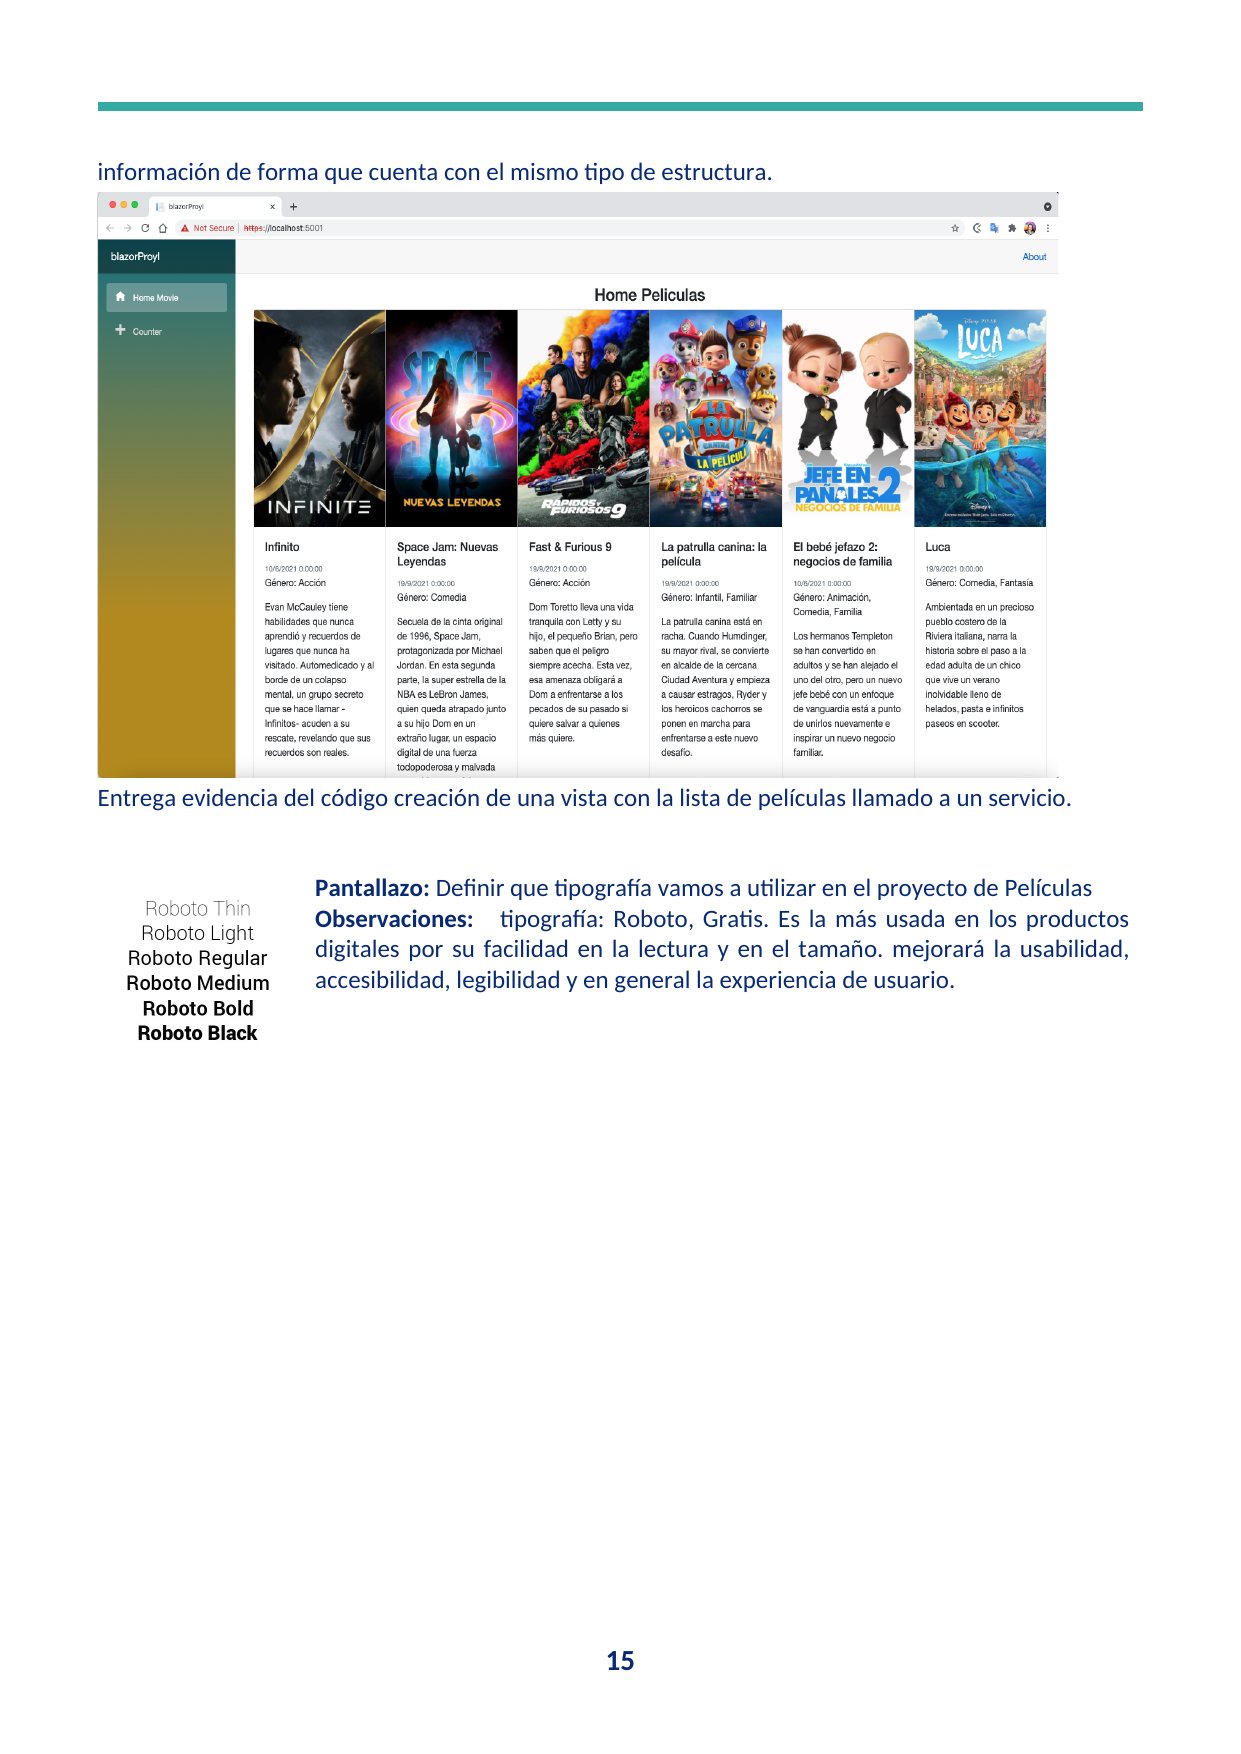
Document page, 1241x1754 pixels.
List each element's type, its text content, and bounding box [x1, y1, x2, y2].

picture [108, 872, 288, 1070]
picture [97, 192, 1059, 778]
table_header Pantallazo: Definir que tipografía vamos a utilizar en el proyecto de Películas Observaciones: tipografía: Roboto, Gratis. Es la más usada en los productos digitales por su facilidad en la lectura y en el tamaño. mejorará la usabilidad, accesibilidad, legibilidad y en general la experiencia de usuario. [304, 873, 1142, 1096]
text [97, 152, 1143, 777]
table_header [98, 873, 304, 1096]
text Entrega evidencia del código creación de una vista con la lista de películas llamado a un servicio. [97, 782, 1143, 813]
